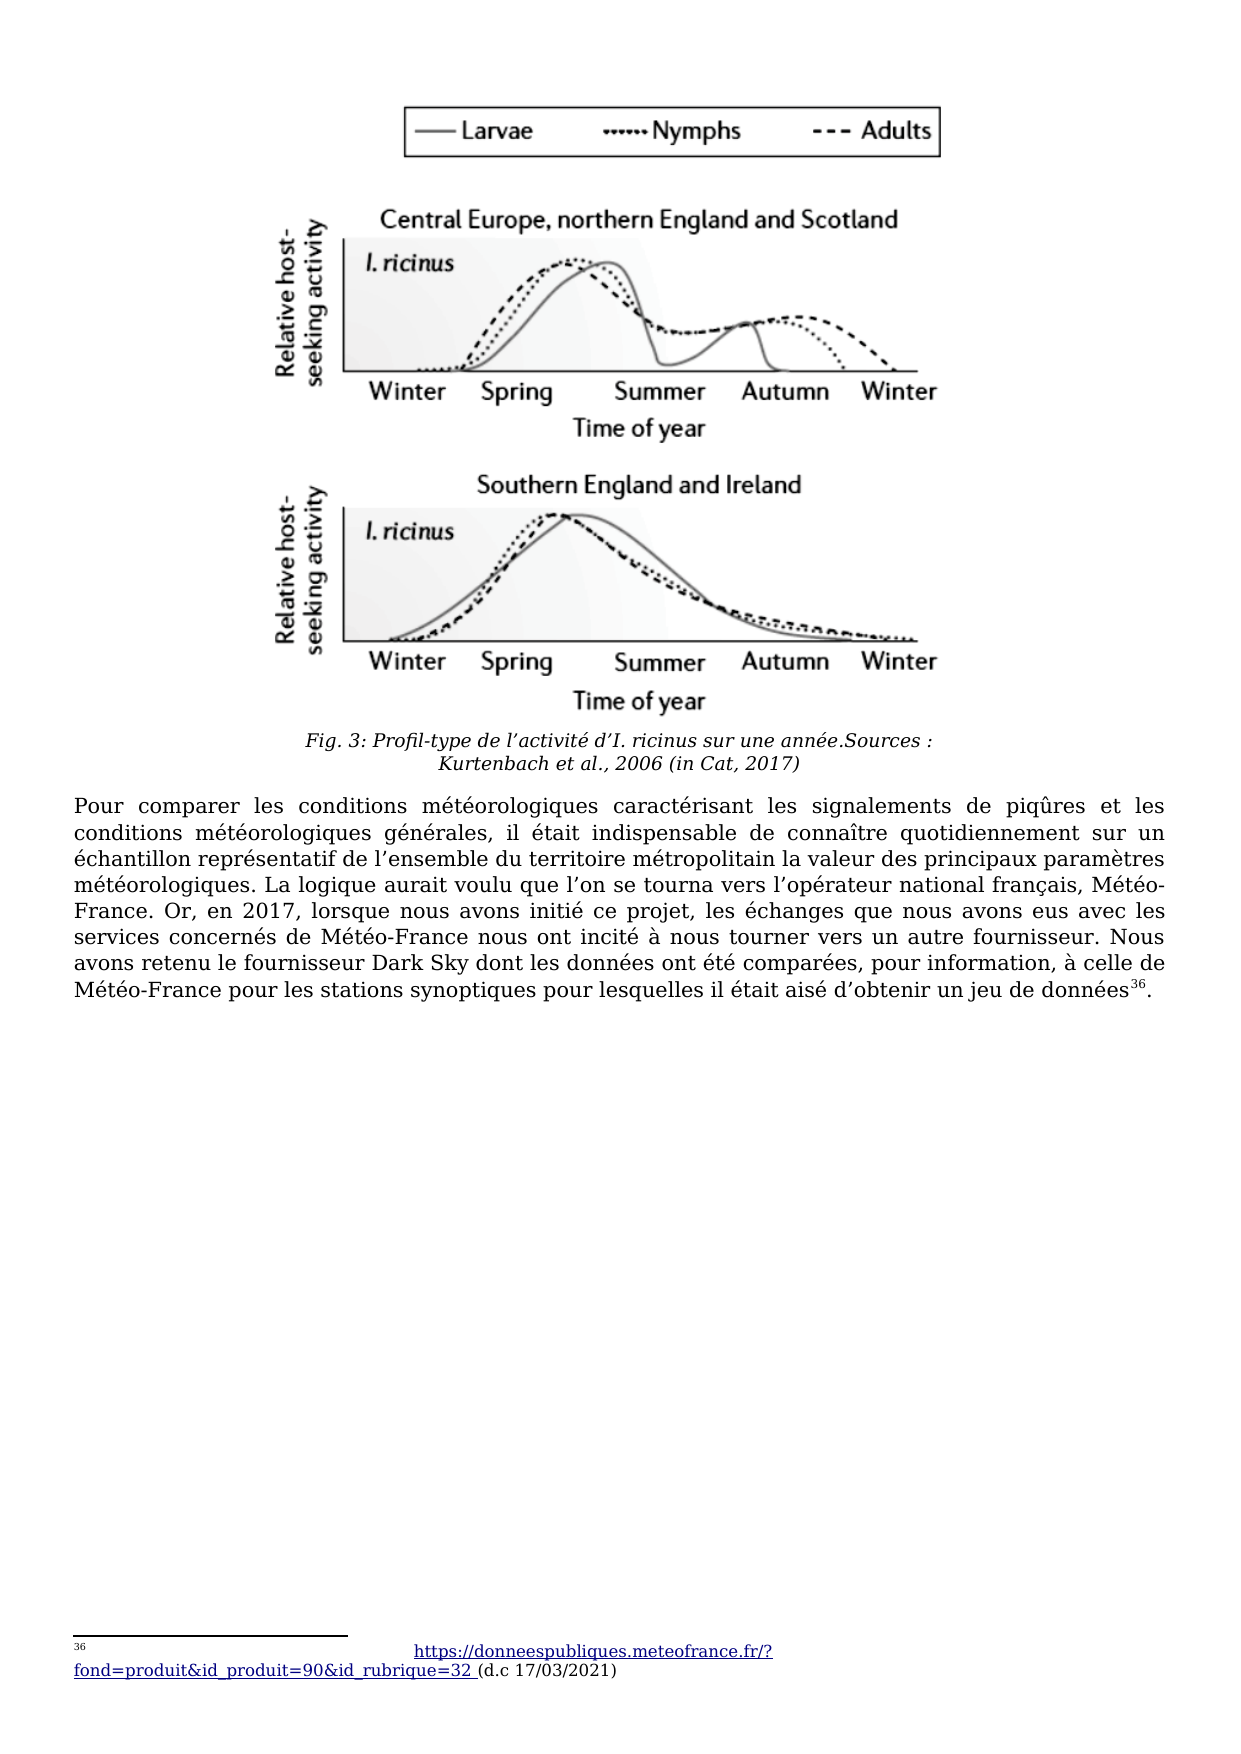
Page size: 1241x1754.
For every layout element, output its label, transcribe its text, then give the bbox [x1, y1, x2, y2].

text Pour comparer les conditions météorologiques caractérisant les signalements de piqûres et les conditions météorologiques générales, il était indispensable de connaître quotidiennement sur un échantillon représentatif de l’ensemble du territoire métropolitain la valeur des principaux paramètres météorologiques. La logique aurait voulu que l’on se tourna vers l’opérateur national français, Météo-France. Or, en 2017, lorsque nous avons initié ce projet, les échanges que nous avons eus avec les services concernés de Météo-France nous ont incité à nous tourner vers un autre fournisseur. Nous avons retenu le fournisseur Dark Sky dont les données ont été comparées, pour information, à celle de Météo-France pour les stations synoptiques pour lesquelles il était aisé d’obtenir un jeu de données. [73, 794, 1167, 1002]
